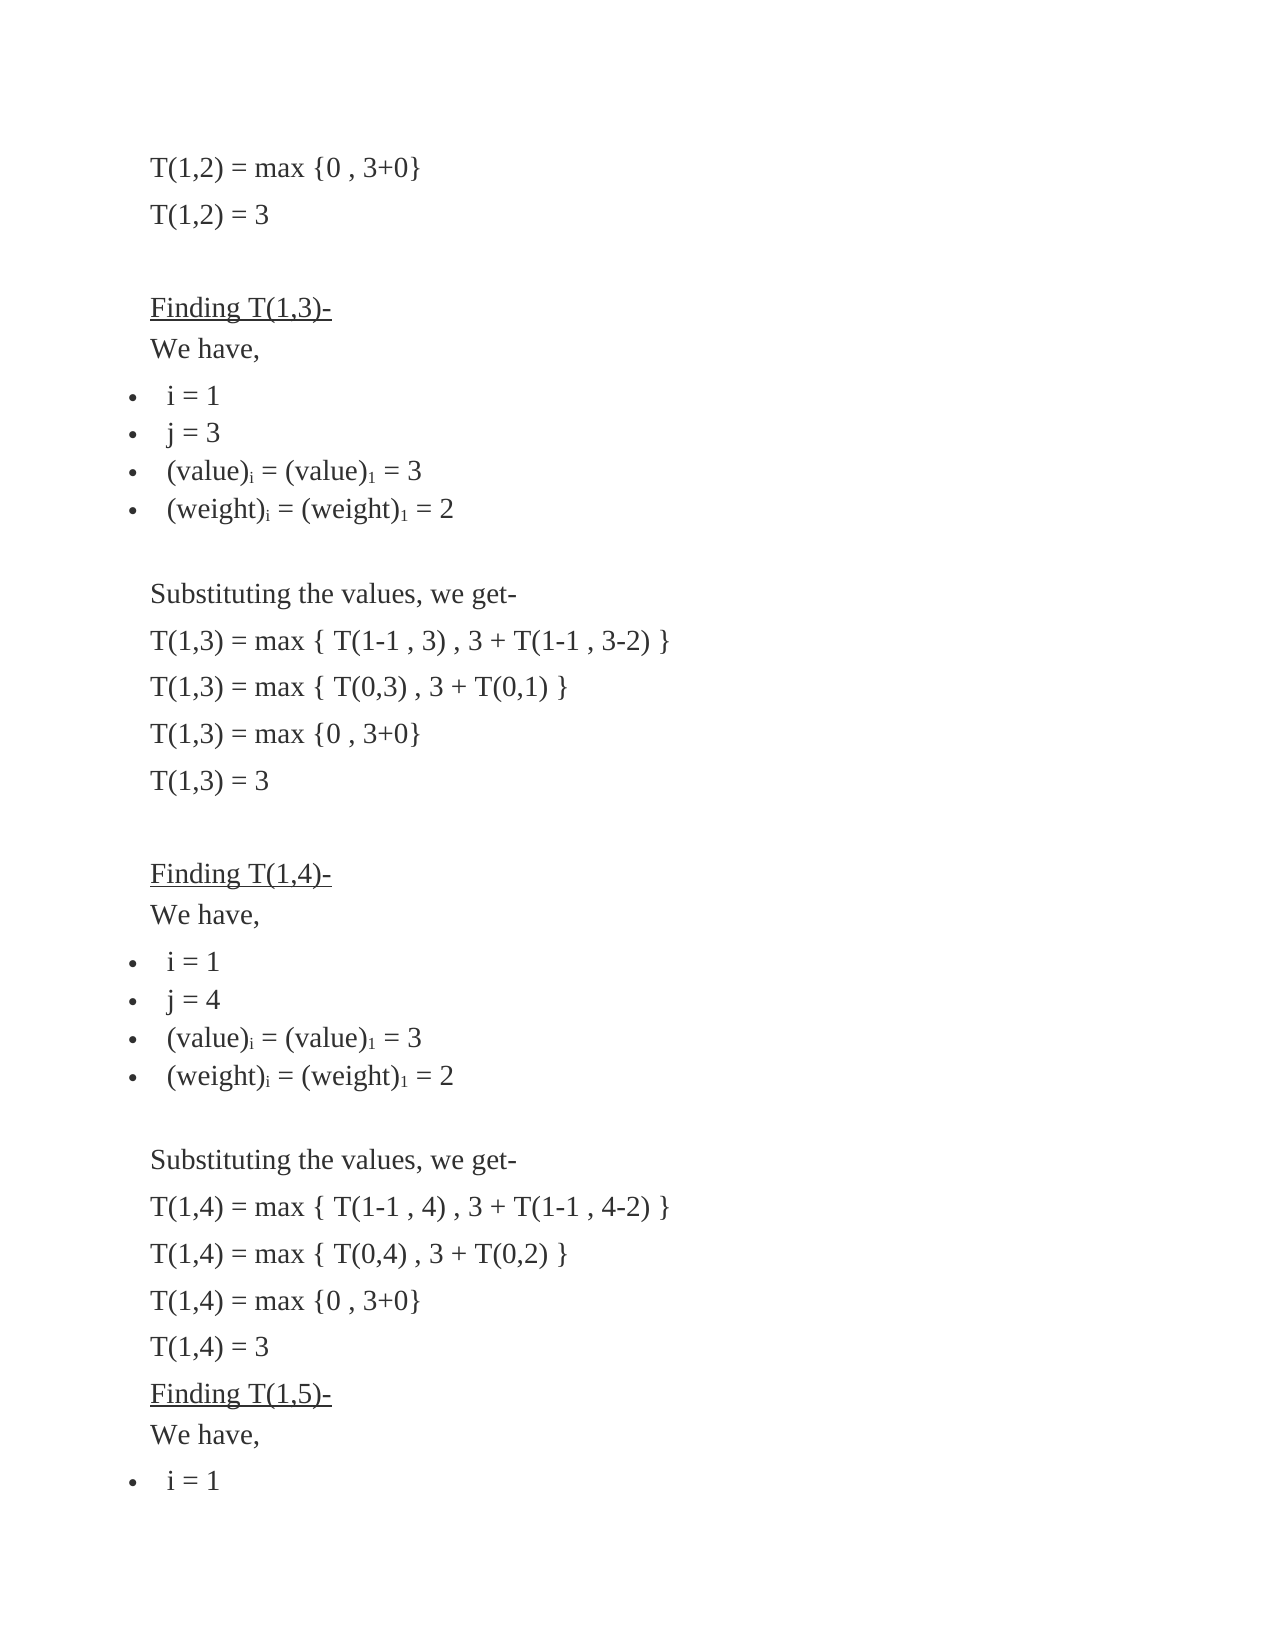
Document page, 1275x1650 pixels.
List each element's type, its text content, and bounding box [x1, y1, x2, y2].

text T(1,2) = 3 [150, 197, 1125, 230]
text T(1,3) = max { T(0,3) , 3 + T(0,1) } [150, 669, 1125, 703]
list (weight)i = (weight)1 = 2 [129, 491, 1125, 525]
text T(1,4) = max { T(0,4) , 3 + T(0,2) } [150, 1236, 1125, 1269]
text T(1,3) = 3 [150, 763, 1125, 797]
text We have, [150, 331, 1125, 364]
list j = 3 [129, 416, 1125, 449]
list i = 1 [129, 1463, 1125, 1497]
text T(1,4) = max {0 , 3+0} [150, 1283, 1125, 1316]
list (value)i = (value)1 = 3 [129, 453, 1125, 487]
text T(1,2) = max {0 , 3+0} [150, 150, 1125, 183]
list (weight)i = (weight)1 = 2 [129, 1058, 1125, 1091]
text T(1,4) = 3 [150, 1329, 1125, 1363]
subtitle Finding T(1,5)- [150, 1376, 1125, 1410]
list (value)i = (value)1 = 3 [129, 1020, 1125, 1053]
text T(1,3) = max {0 , 3+0} [150, 716, 1125, 750]
text Substituting the values, we get- [150, 576, 1125, 609]
subtitle Finding T(1,3)- [150, 290, 1125, 324]
list i = 1 [129, 944, 1125, 977]
text Substituting the values, we get- [150, 1142, 1125, 1176]
list j = 4 [129, 982, 1125, 1015]
text T(1,3) = max { T(1-1 , 3) , 3 + T(1-1 , 3-2) } [150, 623, 1125, 656]
list i = 1 [129, 378, 1125, 411]
subtitle Finding T(1,4)- [150, 857, 1125, 890]
text T(1,4) = max { T(1-1 , 4) , 3 + T(1-1 , 4-2) } [150, 1189, 1125, 1223]
text We have, [150, 1417, 1125, 1450]
text We have, [150, 897, 1125, 931]
